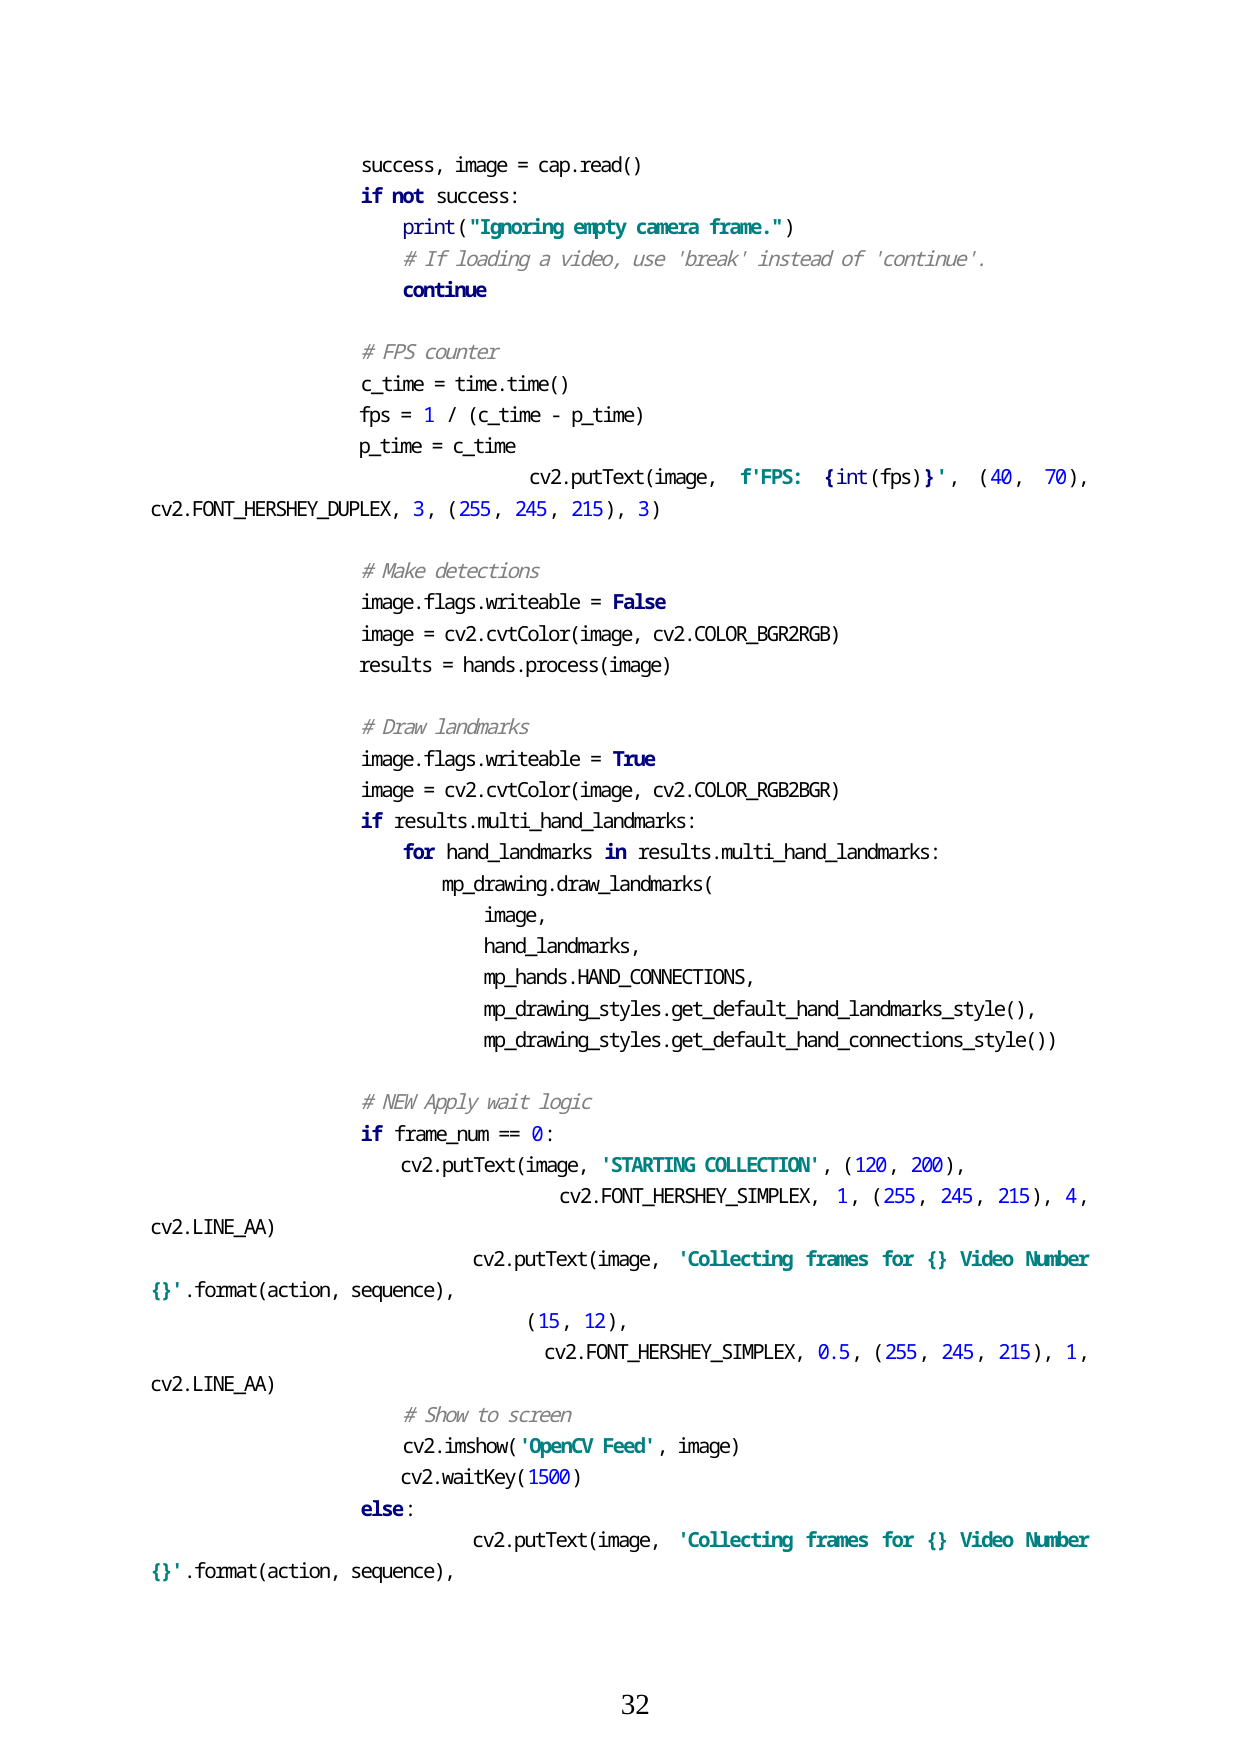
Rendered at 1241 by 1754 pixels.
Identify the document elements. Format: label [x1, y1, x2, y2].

text [150, 150, 1090, 1585]
